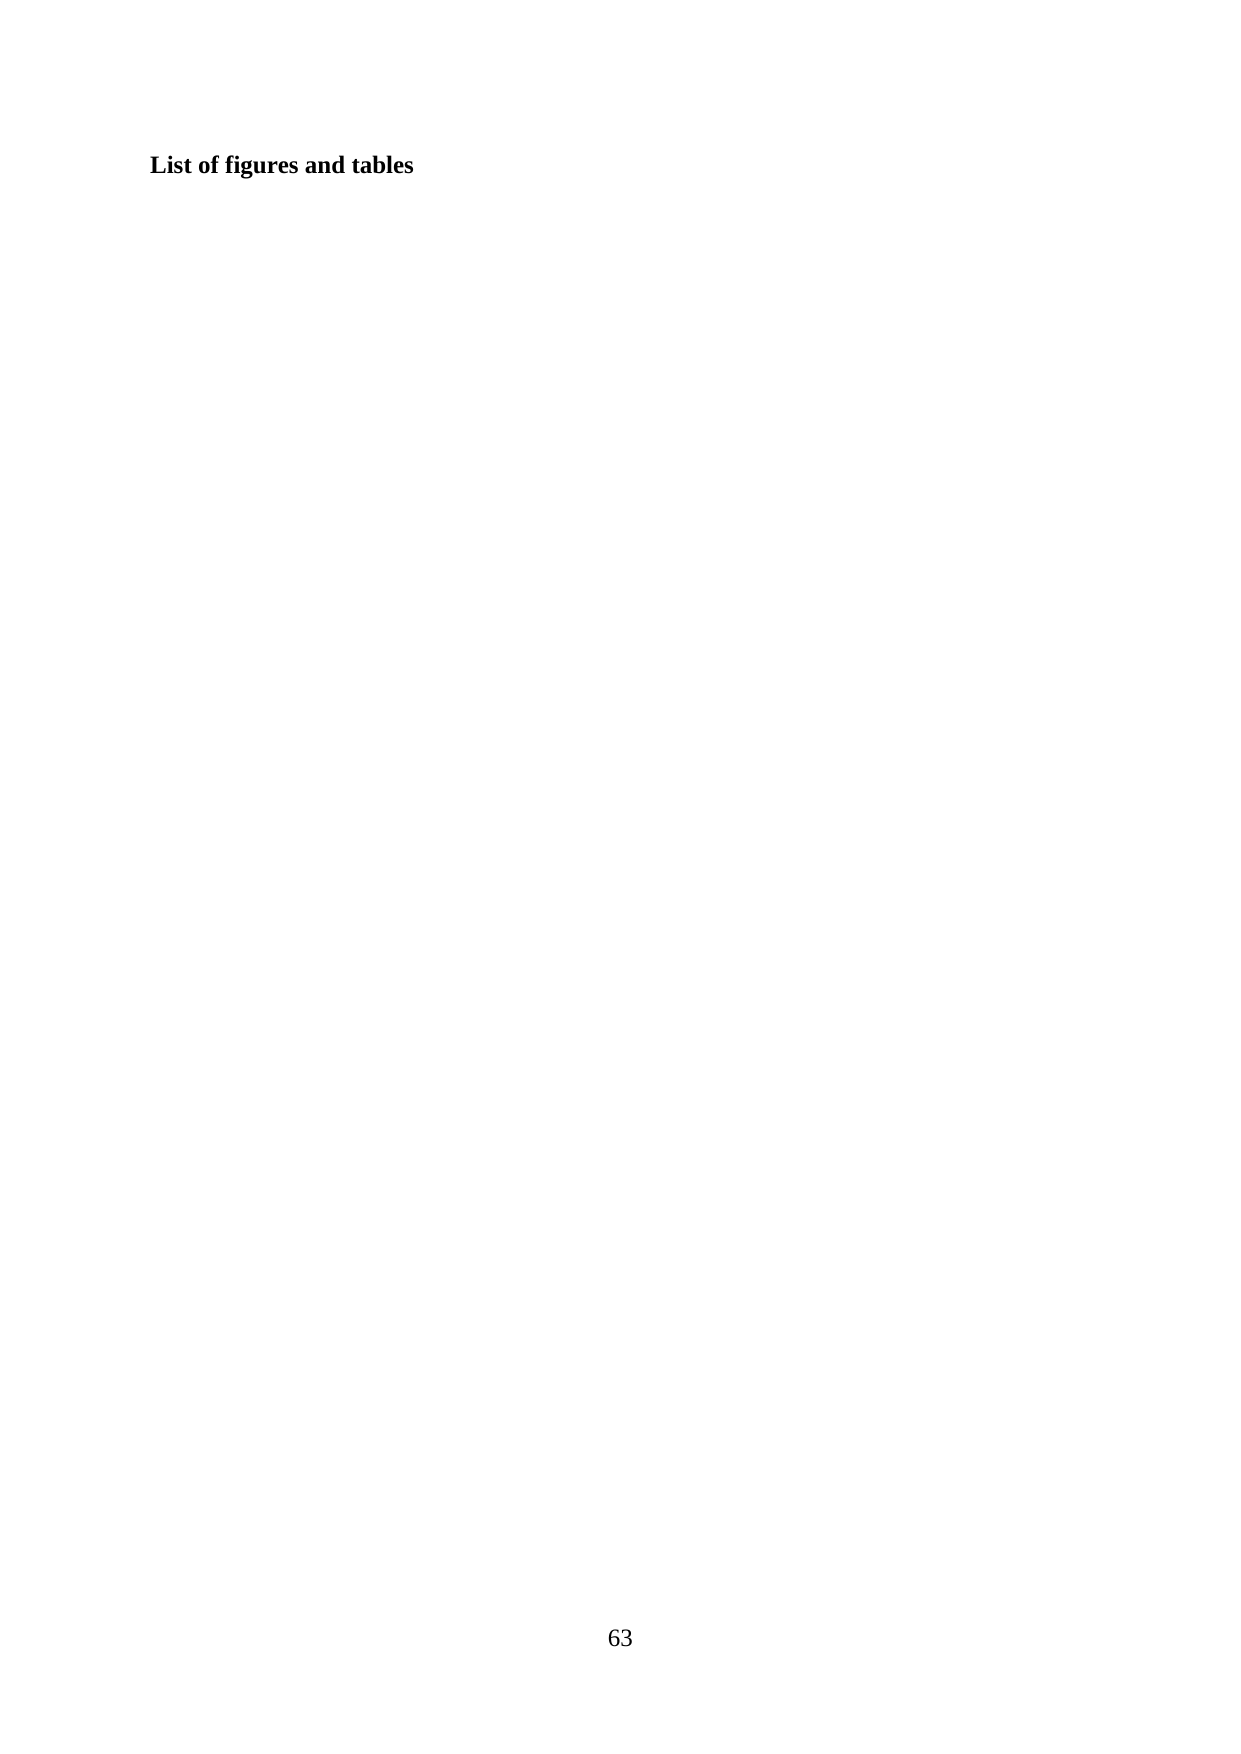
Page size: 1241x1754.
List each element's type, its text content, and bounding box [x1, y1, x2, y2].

subtitle List of figures and tables [150, 150, 1090, 179]
